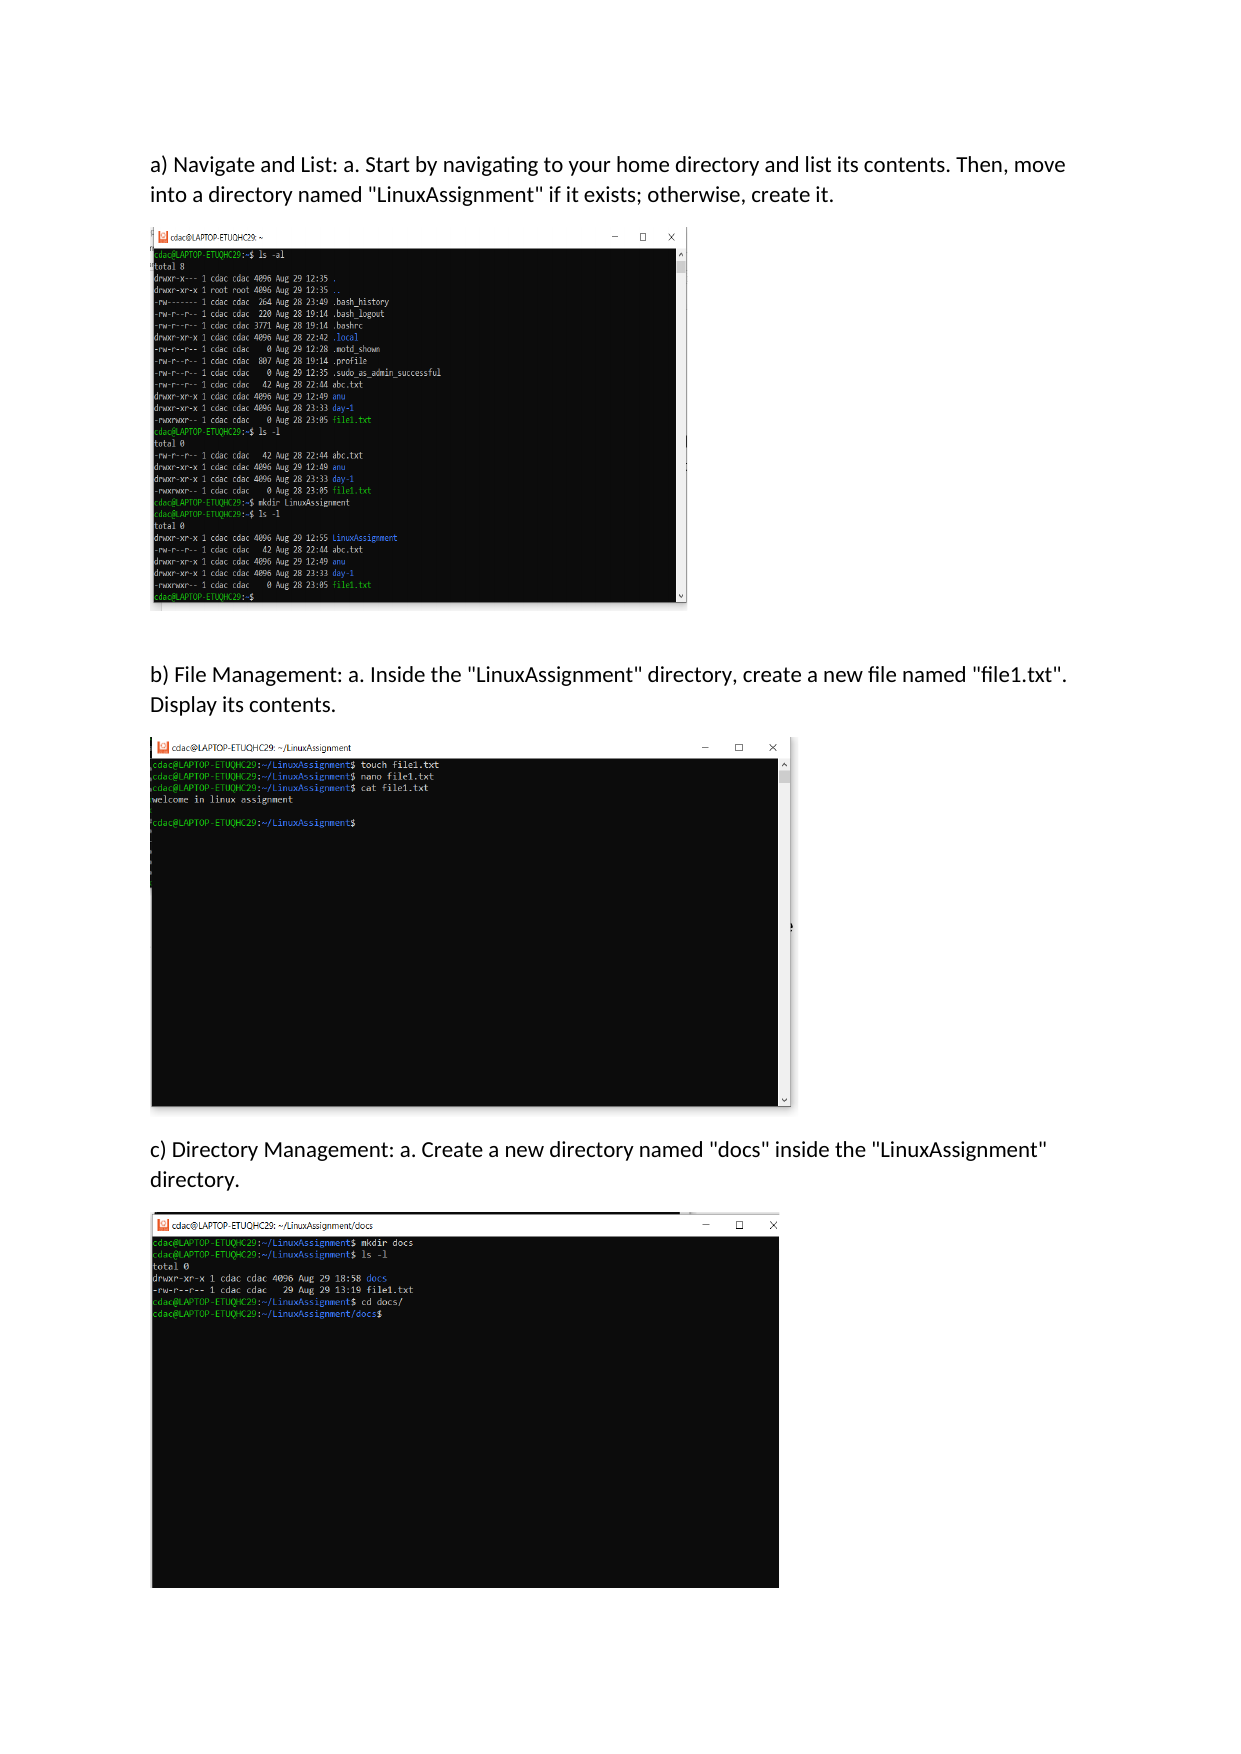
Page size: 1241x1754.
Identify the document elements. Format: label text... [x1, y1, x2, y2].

text c) Directory Management: a. Create a new directory named "docs" inside the "LinuxAssignment" directory. [150, 1135, 1090, 1193]
picture [150, 227, 688, 611]
text b) File Management: a. Inside the "LinuxAssignment" directory, create a new file named "file1.txt". Display its contents. [150, 660, 1090, 718]
text a) Navigate and List: a. Start by navigating to your home directory and list its contents. Then, move into a directory named "LinuxAssignment" if it exists; otherwise, create it. [150, 150, 1090, 208]
picture [150, 1212, 780, 1588]
picture [150, 737, 799, 1117]
